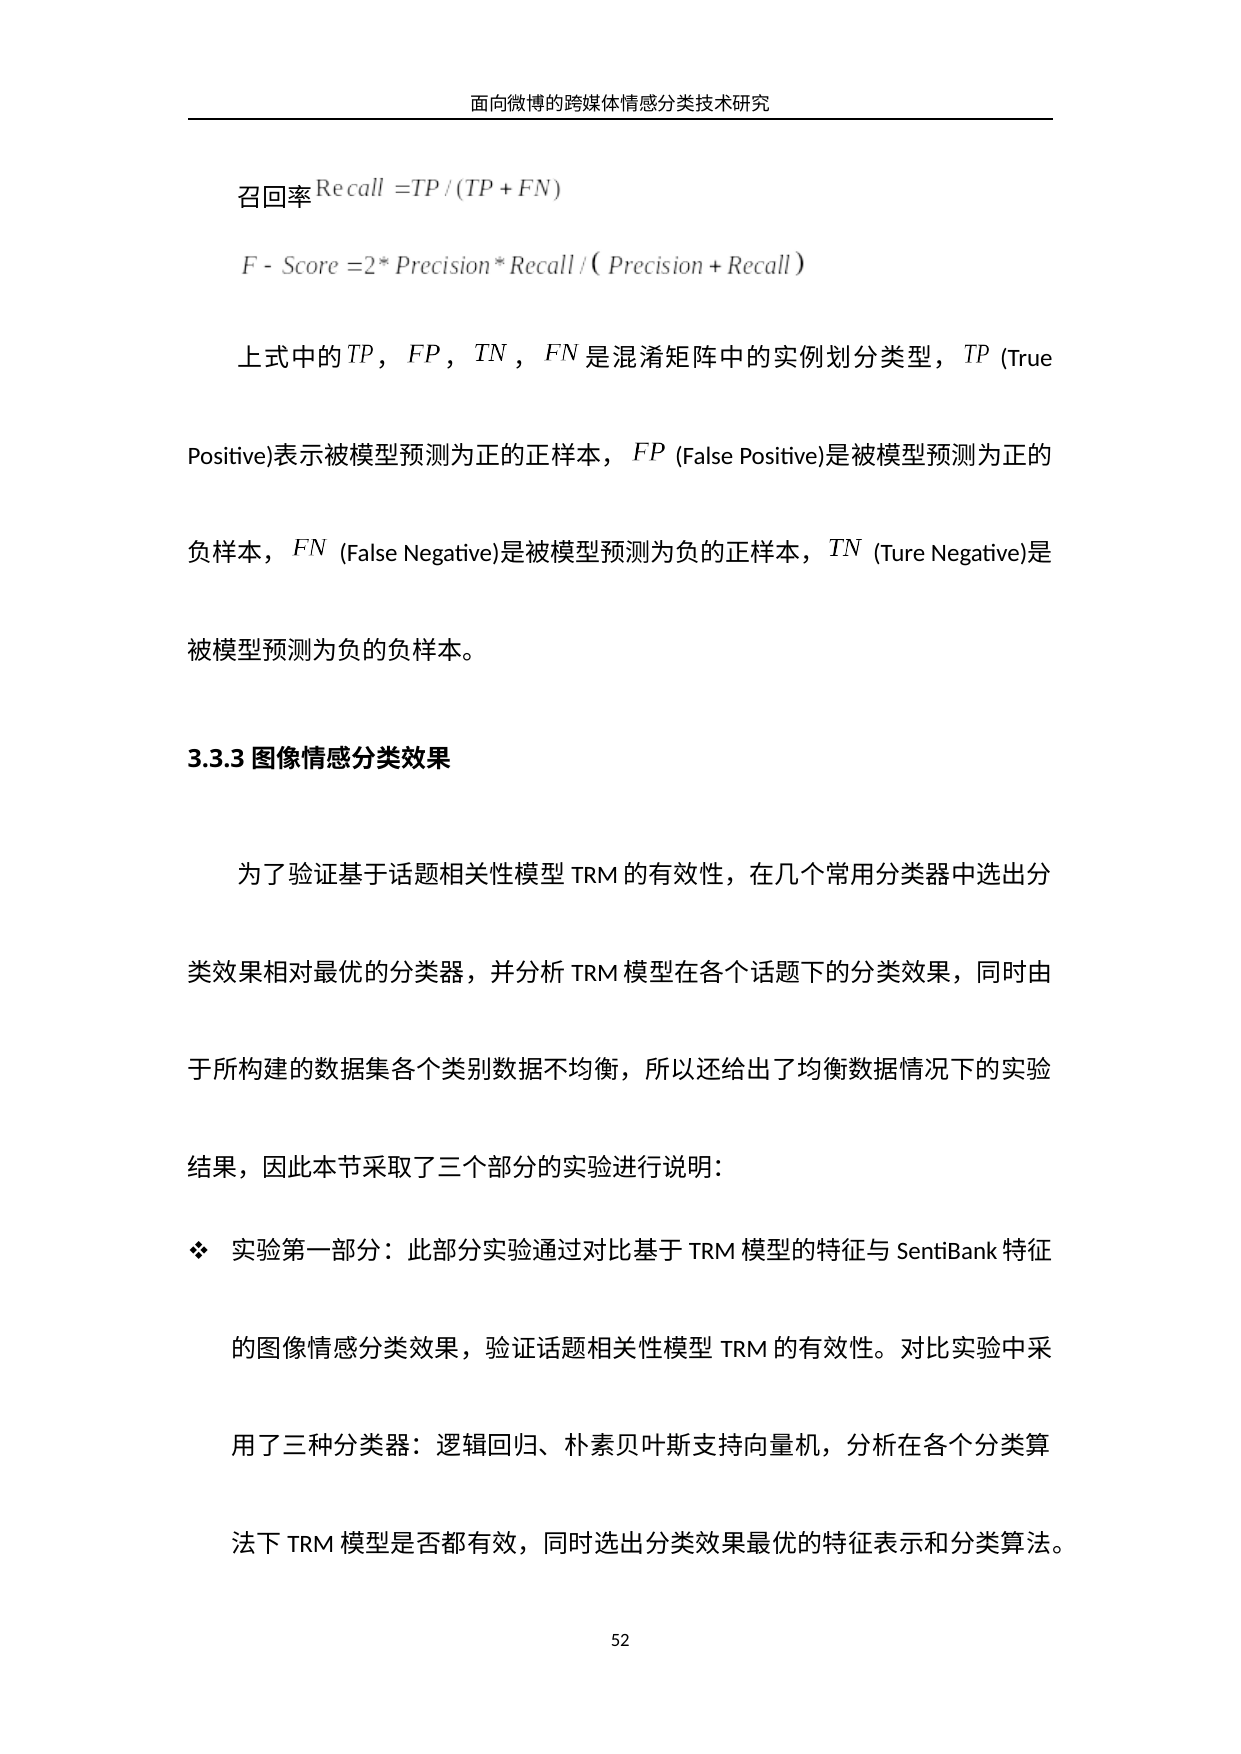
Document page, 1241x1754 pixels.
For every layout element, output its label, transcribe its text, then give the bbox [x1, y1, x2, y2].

subtitle 3.3.3 图像情感分类效果 [187, 724, 1053, 789]
text 上式中的，，，是混淆矩阵中的实例划分类型， (True Positive)表示被模型预测为正的正样本， (False Positive)是被模型预测为正的负样本， (False Negative)是被模型预测为负的正样本， (Ture Negative)是被模型预测为负的负样本。 [187, 323, 1053, 681]
text 召回率 [187, 162, 1053, 227]
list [187, 1216, 1053, 1574]
text 为了验证基于话题相关性模型TRM的有效性，在几个常用分类器中选出分类效果相对最优的分类器，并分析TRM模型在各个话题下的分类效果，同时由于所构建的数据集各个类别数据不均衡，所以还给出了均衡数据情况下的实验结果，因此本节采取了三个部分的实验进行说明： [187, 841, 1053, 1198]
